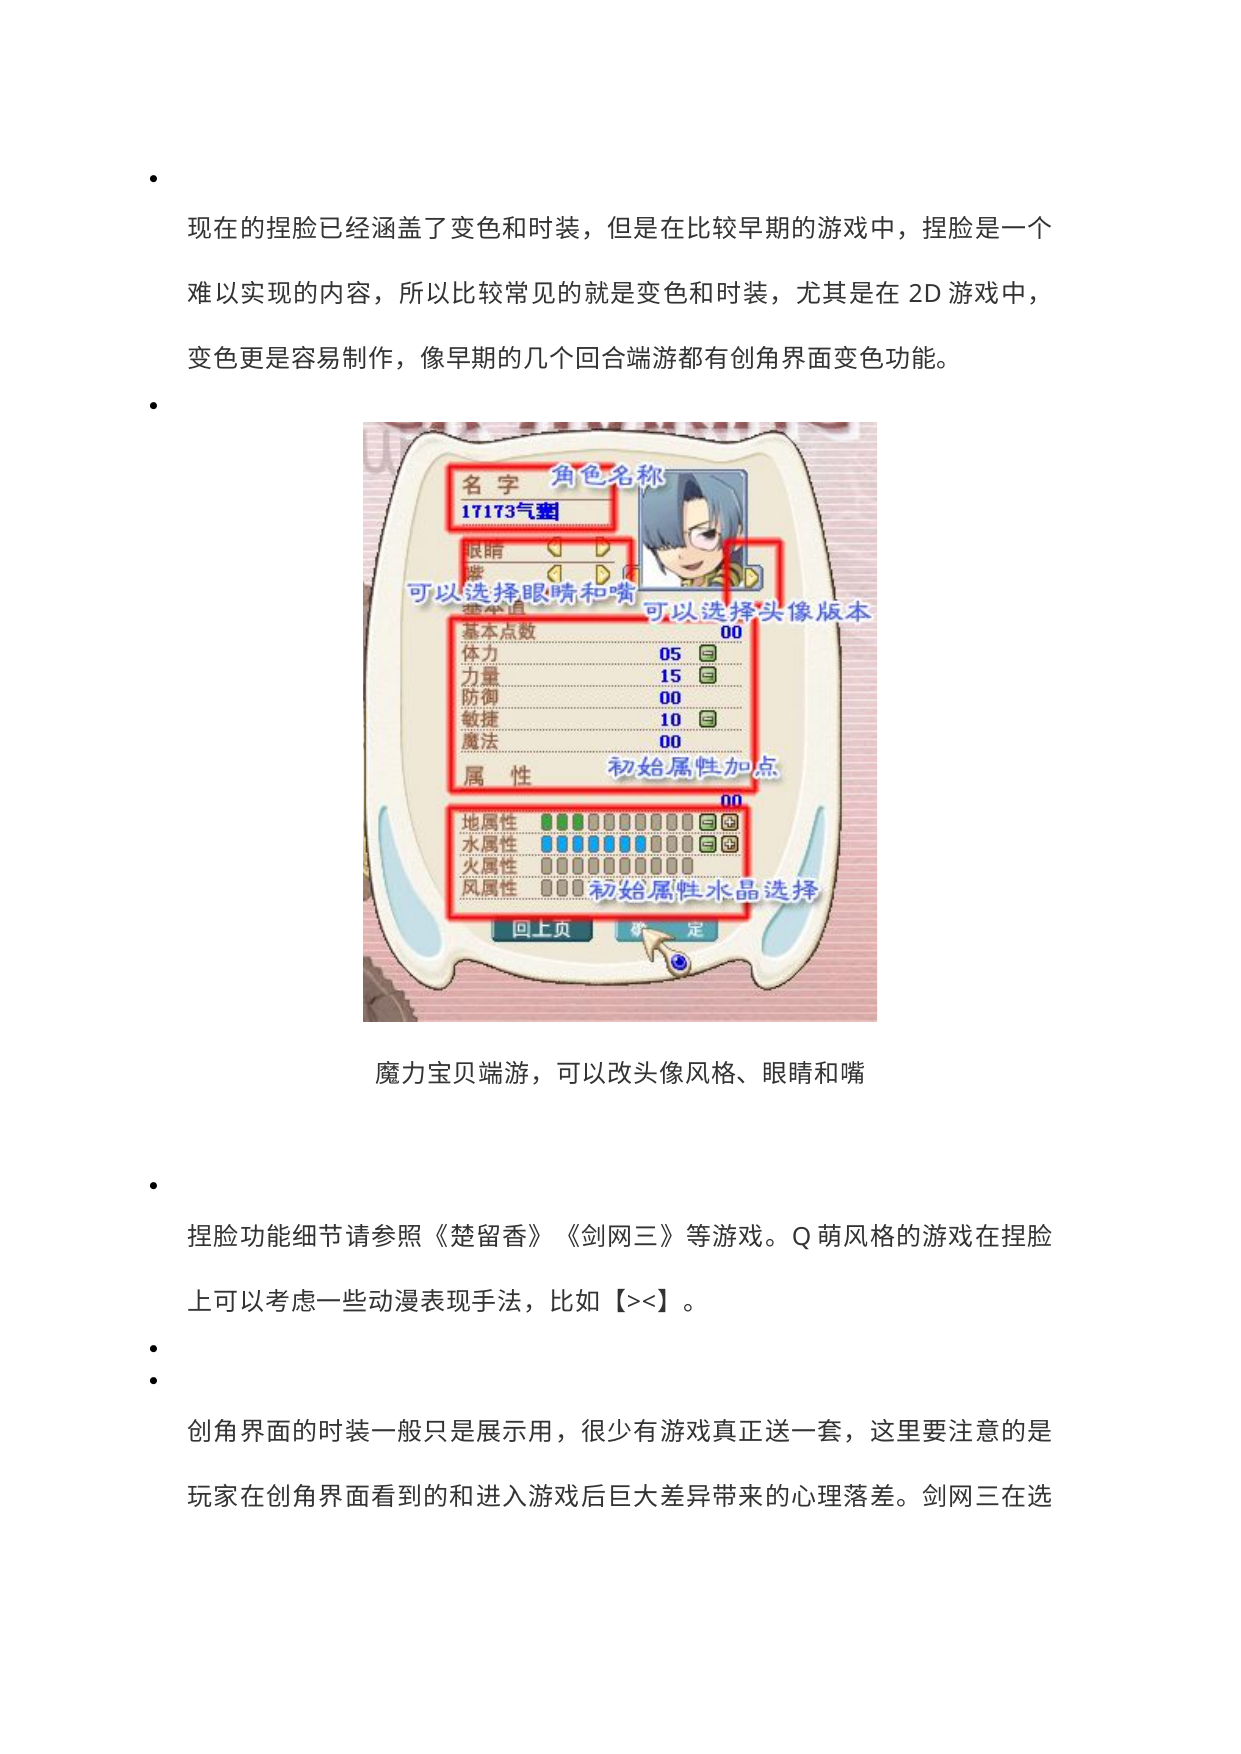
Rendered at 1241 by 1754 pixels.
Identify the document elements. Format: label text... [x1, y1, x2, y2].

text 现在的捏脸已经涵盖了变色和时装，但是在比较早期的游戏中，捏脸是一个难以实现的内容，所以比较常见的就是变色和时装，尤其是在2D游戏中，变色更是容易制作，像早期的几个回合端游都有创角界面变色功能。 [187, 194, 1053, 389]
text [187, 1397, 1053, 1527]
text 捏脸功能细节请参照《楚留香》《剑网三》等游戏。Q萌风格的游戏在捏脸上可以考虑一些动漫表现手法，比如【><】。 [187, 1202, 1053, 1332]
text 魔力宝贝端游，可以改头像风格、眼睛和嘴 [187, 1039, 1053, 1104]
picture [363, 422, 878, 1022]
